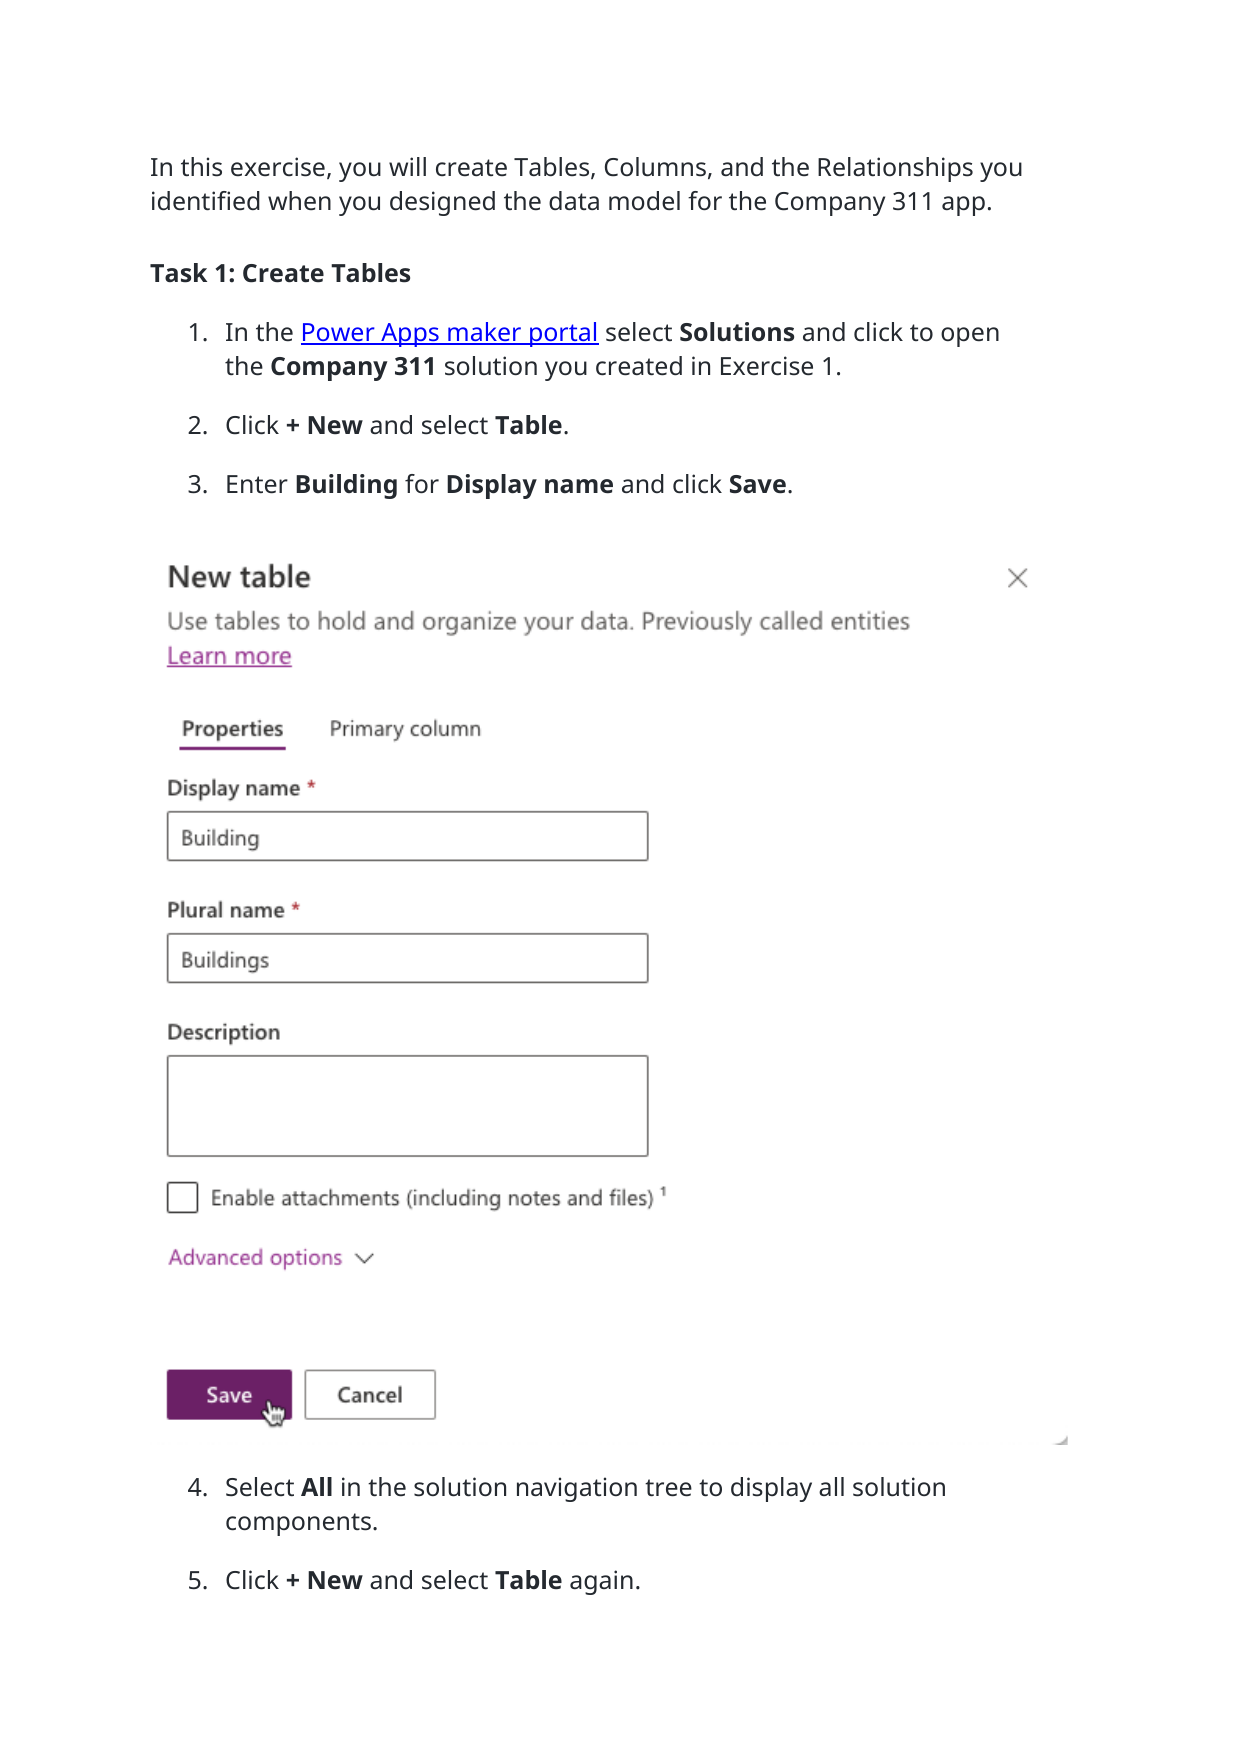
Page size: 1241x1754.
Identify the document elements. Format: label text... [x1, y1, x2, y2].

picture [150, 526, 1068, 1445]
list Click + New and select Table. [187, 408, 1090, 442]
list Select All in the solution navigation tree to display all solution components. [187, 1470, 1090, 1538]
list In the Power Apps maker portal select Solutions and click to open the Company 311 solution you created in Exercise 1. [187, 315, 1090, 383]
text Task 1: Create Tables [150, 256, 1090, 290]
list Enter Building for Display name and click Save. [187, 467, 1090, 501]
text In this exercise, you will create Tables, Columns, and the Relationships you identified when you designed the data model for the Company 311 app. [150, 150, 1090, 218]
list Click + New and select Table again. [187, 1563, 1090, 1597]
